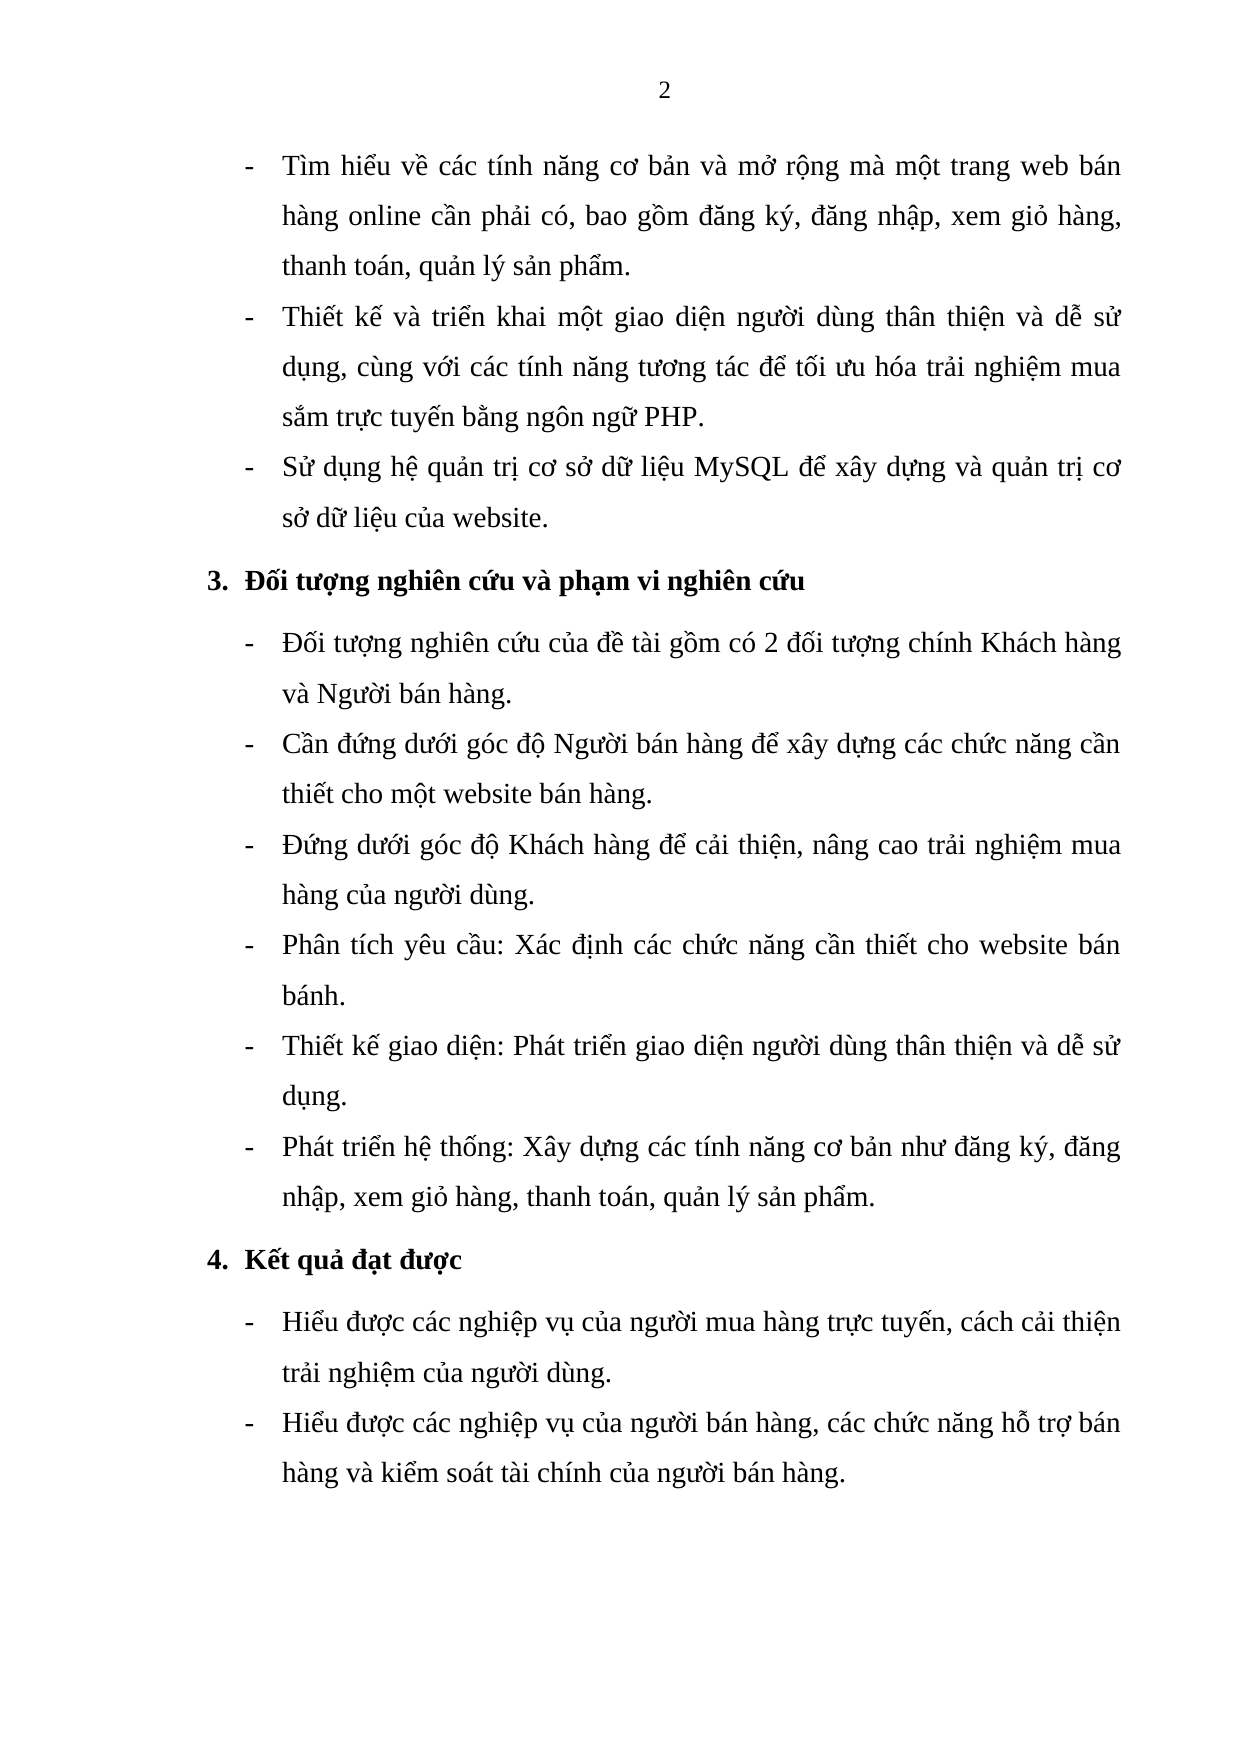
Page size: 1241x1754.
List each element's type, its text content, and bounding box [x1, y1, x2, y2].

list Hiểu được các nghiệp vụ của người bán hàng, các chức năng hỗ trợ bán hàng và kiểm soát tài chính của người bán hàng. [244, 1405, 1122, 1489]
list Thiết kế giao diện: Phát triển giao diện người dùng thân thiện và dễ sử dụng. [244, 1028, 1122, 1112]
list Phát triển hệ thống: Xây dựng các tính năng cơ bản như đăng ký, đăng nhập, xem giỏ hàng, thanh toán, quản lý sản phẩm. [244, 1129, 1122, 1212]
list Phân tích yêu cầu: Xác định các chức năng cần thiết cho website bán bánh. [244, 927, 1122, 1011]
list Tìm hiểu về các tính năng cơ bản và mở rộng mà một trang web bán hàng online cần phải có, bao gồm đăng ký, đăng nhập, xem giỏ hàng, thanh toán, quản lý sản phẩm. [244, 148, 1122, 282]
list Đối tượng nghiên cứu và phạm vi nghiên cứu [207, 563, 1122, 596]
list Đứng dưới góc độ Khách hàng để cải thiện, nâng cao trải nghiệm mua hàng của người dùng. [244, 827, 1122, 911]
list Thiết kế và triển khai một giao diện người dùng thân thiện và dễ sử dụng, cùng với các tính năng tương tác để tối ưu hóa trải nghiệm mua sắm trực tuyến bằng ngôn ngữ PHP. [244, 299, 1122, 433]
list Đối tượng nghiên cứu của đề tài gồm có 2 đối tượng chính Khách hàng và Người bán hàng. [244, 626, 1122, 709]
list Sử dụng hệ quản trị cơ sở dữ liệu MySQL để xây dựng và quản trị cơ sở dữ liệu của website. [244, 449, 1122, 533]
list Hiểu được các nghiệp vụ của người mua hàng trực tuyến, cách cải thiện trải nghiệm của người dùng. [244, 1304, 1122, 1388]
list Kết quả đạt được [207, 1242, 1122, 1275]
list Cần đứng dưới góc độ Người bán hàng để xây dựng các chức năng cần thiết cho một website bán hàng. [244, 726, 1122, 810]
